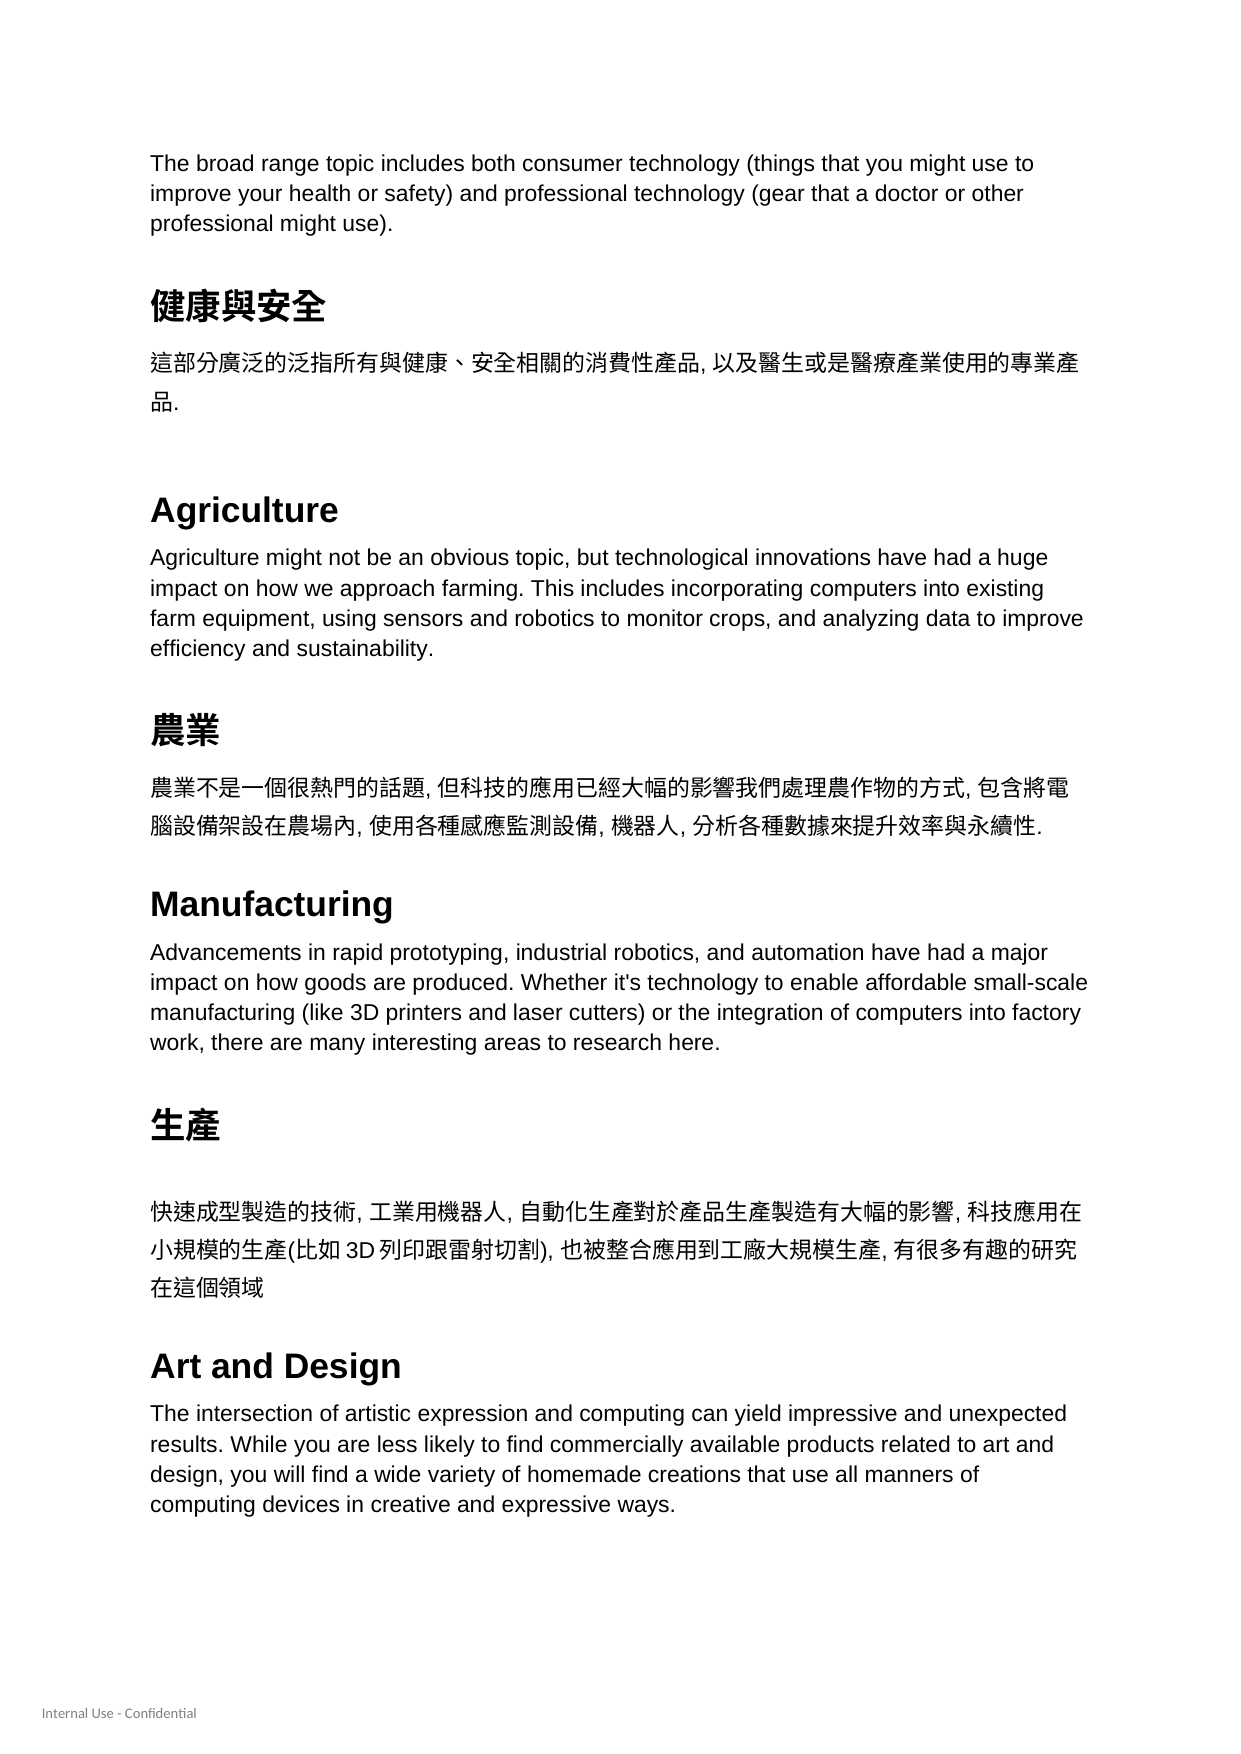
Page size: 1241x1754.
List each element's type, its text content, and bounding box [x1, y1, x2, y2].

text Agriculture might not be an obvious topic, but technological innovations have had a huge impact on how we approach farming. This includes incorporating computers into existing farm equipment, using sensors and robotics to monitor crops, and analyzing data to improve efficiency and sustainability. [150, 544, 1090, 661]
text 這部分廣泛的泛指所有與健康、安全相關的消費性產品, 以及醫生或是醫療產業使用的專業產品. [150, 345, 1090, 417]
text The intersection of artistic expression and computing can yield impressive and unexpected results. While you are less likely to find commercially available products related to art and design, you will find a wide variety of homemade creations that use all manners of computing devices in creative and expressive ways. [150, 1400, 1090, 1517]
text Advancements in rapid prototyping, industrial robotics, and automation have had a major impact on how goods are produced. Whether it's technology to enable affordable small-scale manufacturing (like 3D printers and laser cutters) or the integration of computers into factory work, there are many interesting areas to research here. [150, 939, 1090, 1056]
subtitle 農業 [150, 703, 1090, 754]
subtitle 健康與安全 [150, 278, 1090, 329]
text The broad range topic includes both consumer technology (things that you might use to improve your health or safety) and professional technology (gear that a doctor or other professional might use). [150, 150, 1090, 237]
subtitle 快速成型製造的技術, 工業用機器人, 自動化生產對於產品生產製造有大幅的影響, 科技應用在小規模的生產(比如3D列印跟雷射切割), 也被整合應用到工廠大規模生產, 有很多有趣的研究在這個領域 [150, 1193, 1090, 1303]
subtitle Art and Design [150, 1345, 1090, 1386]
text 農業不是一個很熱門的話題, 但科技的應用已經大幅的影響我們處理農作物的方式, 包含將電腦設備架設在農場內, 使用各種感應監測設備, 機器人, 分析各種數據來提升效率與永續性. [150, 770, 1090, 841]
subtitle Manufacturing [150, 884, 1090, 924]
subtitle Agriculture [150, 489, 1090, 530]
subtitle 生產 [150, 1097, 1090, 1148]
